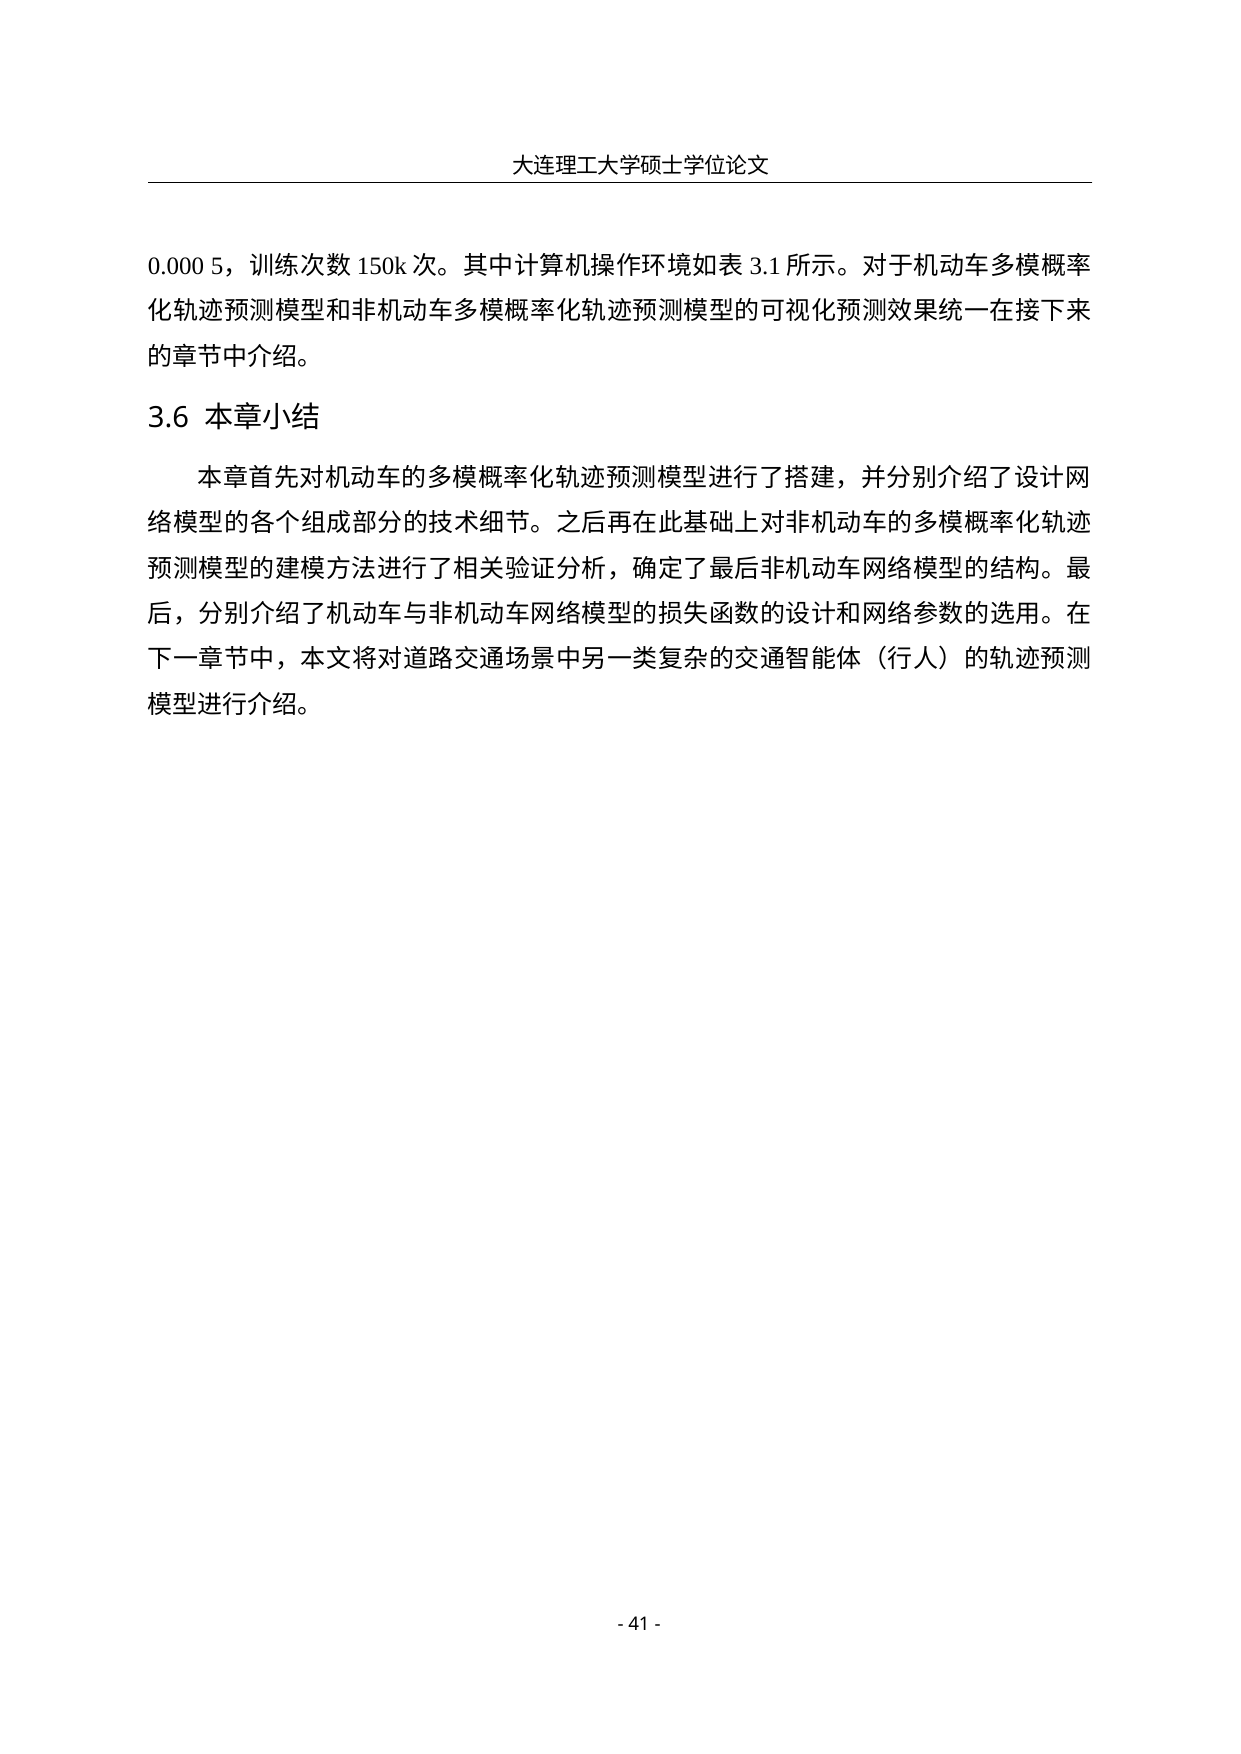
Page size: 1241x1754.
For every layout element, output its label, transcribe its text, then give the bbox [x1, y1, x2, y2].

text 本章首先对机动车的多模概率化轨迹预测模型进行了搭建，并分别介绍了设计网络模型的各个组成部分的技术细节。之后再在此基础上对非机动车的多模概率化轨迹预测模型的建模方法进行了相关验证分析，确定了最后非机动车网络模型的结构。最后，分别介绍了机动车与非机动车网络模型的损失函数的设计和网络参数的选用。在下一章节中，本文将对道路交通场景中另一类复杂的交通智能体（行人）的轨迹预测模型进行介绍。 [148, 457, 1092, 720]
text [148, 246, 1092, 372]
subtitle 3.6 本章小结 [148, 394, 1092, 436]
